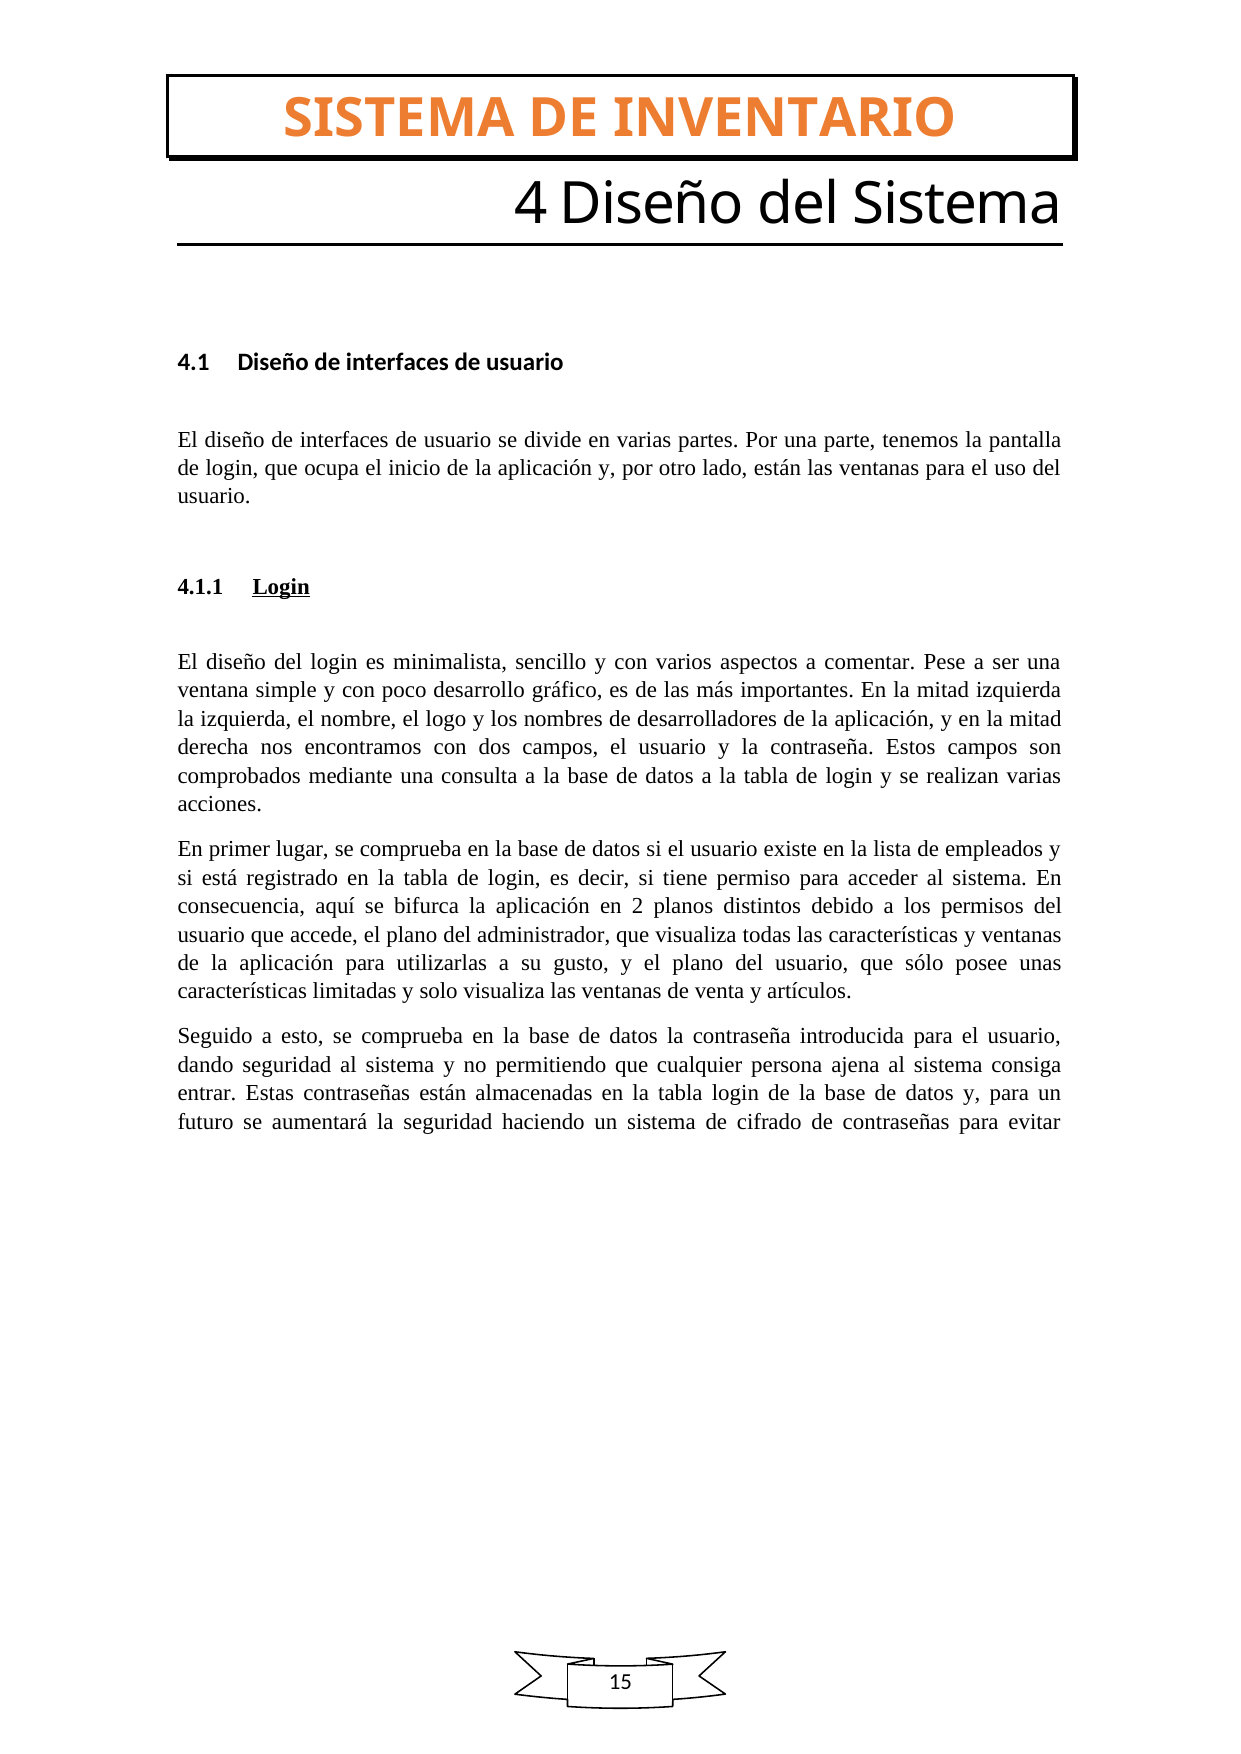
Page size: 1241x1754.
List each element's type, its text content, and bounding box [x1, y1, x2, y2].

subtitle Diseño del Sistema [177, 161, 1063, 243]
text El diseño de interfaces de usuario se divide en varias partes. Por una parte, tenemos la pantalla de login, que ocupa el inicio de la aplicación y, por otro lado, están las ventanas para el uso del usuario. [177, 426, 1063, 509]
text Seguido a esto, se comprueba en la base de datos la contraseña introducida para el usuario, dando seguridad al sistema y no permitiendo que cualquier persona ajena al sistema consiga entrar. Estas contraseñas están almacenadas en la tabla login de la base de datos y, para un futuro se aumentará la seguridad haciendo un sistema de cifrado de contraseñas para evitar ataques al sistema. [177, 1023, 1063, 1134]
text En primer lugar, se comprueba en la base de datos si el usuario existe en la lista de empleados y si está registrado en la tabla de login, es decir, si tiene permiso para acceder al sistema. En consecuencia, aquí se bifurca la aplicación en 2 planos distintos debido a los permisos del usuario que accede, el plano del administrador, que visualiza todas las características y ventanas de la aplicación para utilizarlas a su gusto, y el plano del usuario, que sólo posee unas características limitadas y solo visualiza las ventanas de venta y artículos. [177, 835, 1063, 1004]
subtitle Diseño de interfaces de usuario [177, 346, 1063, 376]
text El diseño del login es minimalista, sencillo y con varios aspectos a comentar. Pese a ser una ventana simple y con poco desarrollo gráfico, es de las más importantes. En la mitad izquierda la izquierda, el nombre, el logo y los nombres de desarrolladores de la aplicación, y en la mitad derecha nos encontramos con dos campos, el usuario y la contraseña. Estos campos son comprobados mediante una consulta a la base de datos a la tabla de login y se realizan varias acciones. [177, 648, 1063, 817]
subtitle Login [177, 573, 1063, 599]
